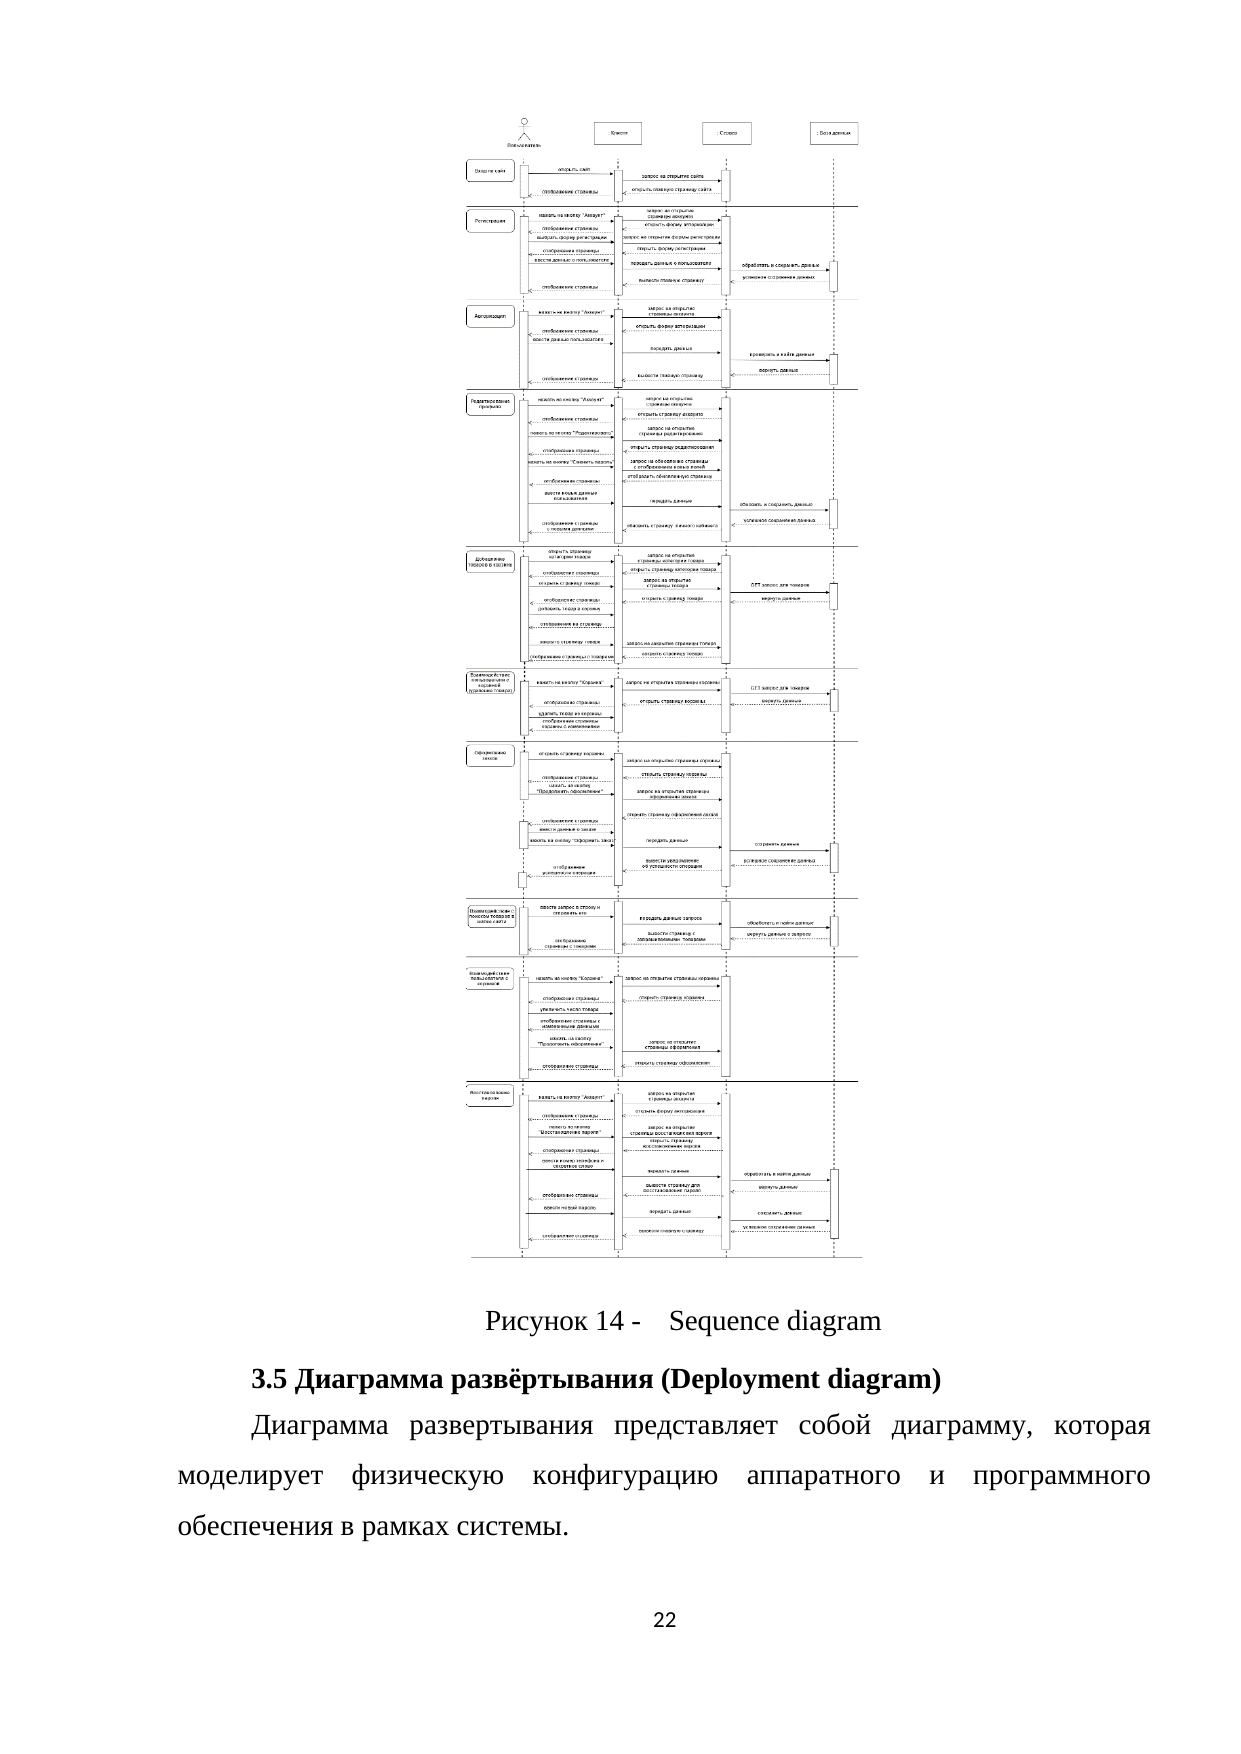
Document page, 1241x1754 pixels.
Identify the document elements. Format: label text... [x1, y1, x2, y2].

text Диаграмма развертывания представляет собой диаграмму, которая моделирует физическую конфигурацию аппаратного и программного обеспечения в рамках системы. [177, 1407, 1152, 1541]
text Диаграмма развёртывания (Deployment diagram) [251, 1361, 1152, 1395]
picture [466, 118, 863, 1258]
text Sequence diagram [215, 1303, 1152, 1336]
